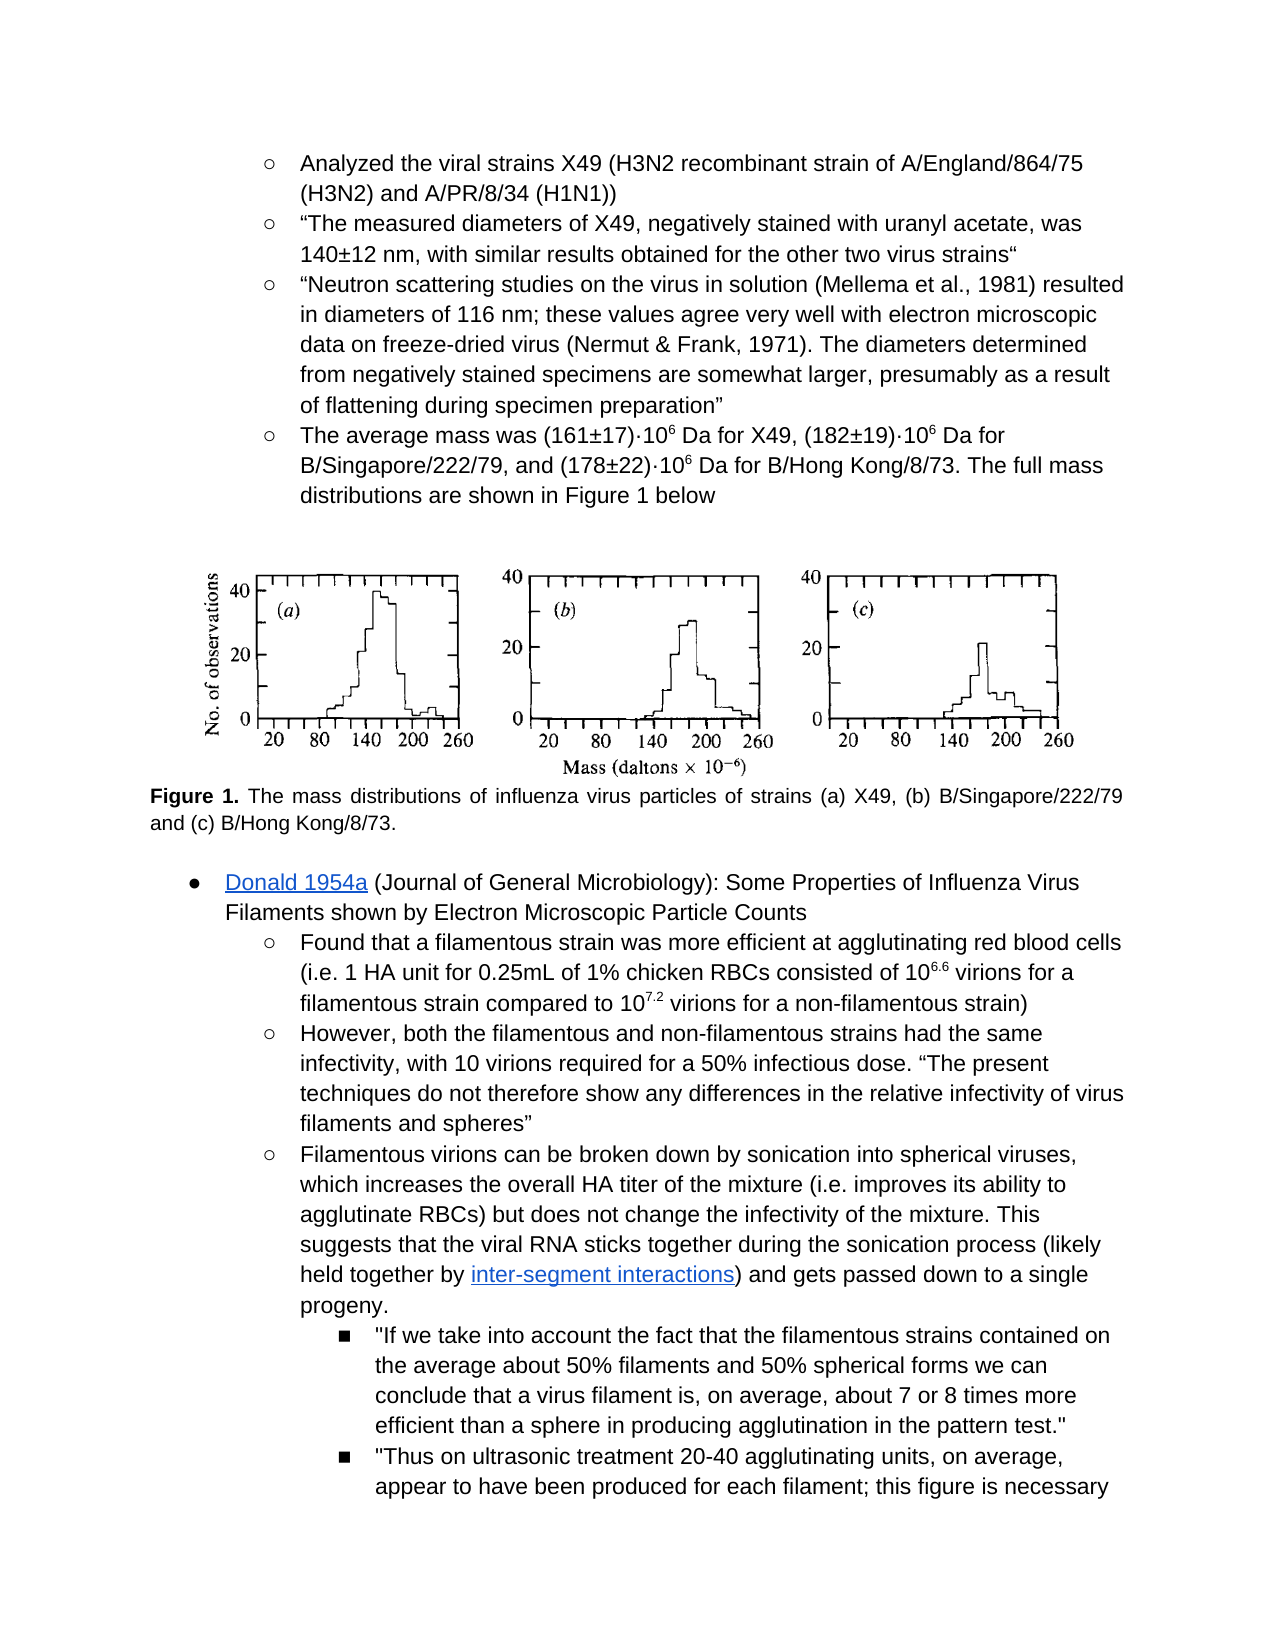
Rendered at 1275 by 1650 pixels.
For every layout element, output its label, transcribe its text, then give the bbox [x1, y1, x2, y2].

list Filamentous virions can be broken down by sonication into spherical viruses, which increases the overall HA titer of the mixture (i.e. improves its ability to agglutinate RBCs) but does not change the infectivity of the mixture. This suggests that the viral RNA sticks together during the sonication process (likely held together by inter-segment interactions) and gets passed down to a single progeny. [262, 1141, 1125, 1318]
list Analyzed the viral strains X49 (H3N2 recombinant strain of A/England/864/75 (H3N2) and A/PR/8/34 (H1N1)) [262, 150, 1125, 207]
list Donald 1954a (Journal of General Microbiology): Some Properties of Influenza Virus Filaments shown by Electron Microscopic Particle Counts [187, 869, 1125, 925]
list The average mass was (161±17)·106 Da for X49, (182±19)·106 Da for B/Singapore/222/79, and (178±22)·106 Da for B/Hong Kong/8/73. The full mass distributions are shown in Figure 1 below [262, 422, 1125, 509]
list Found that a filamentous strain was more efficient at agglutinating red blood cells (i.e. 1 HA unit for 0.25mL of 1% chicken RBCs consisted of 106.6 virions for a filamentous strain compared to 107.2 virions for a non-filamentous strain) [262, 929, 1125, 1016]
picture [198, 567, 1077, 780]
list “Neutron scattering studies on the virus in solution (Mellema et al., 1981) resulted in diameters of 116 nm; these values agree very well with electron microscopic data on freeze-dried virus (Nermut & Frank, 1971). The diameters determined from negatively stained specimens are somewhat larger, presumably as a result of flattening during specimen preparation” [262, 271, 1125, 418]
list “The measured diameters of X49, negatively stained with uranyl acetate, was 140±12 nm, with similar results obtained for the other two virus strains“ [262, 210, 1125, 267]
list However, both the filamentous and non-filamentous strains had the same infectivity, with 10 virions required for a 50% infectious dose. “The present techniques do not therefore show any differences in the relative infectivity of virus filaments and spheres” [262, 1020, 1125, 1137]
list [337, 1443, 1125, 1499]
list "If we take into account the fact that the filamentous strains contained on the average about 50% filaments and 50% spherical forms we can conclude that a virus filament is, on average, about 7 or 8 times more efficient than a sphere in producing agglutination in the pattern test." [337, 1322, 1125, 1439]
text Figure 1. The mass distributions of influenza virus particles of strains (a) X49, (b) B/Singapore/222/79 and (c) B/Hong Kong/8/73. [150, 783, 1125, 835]
